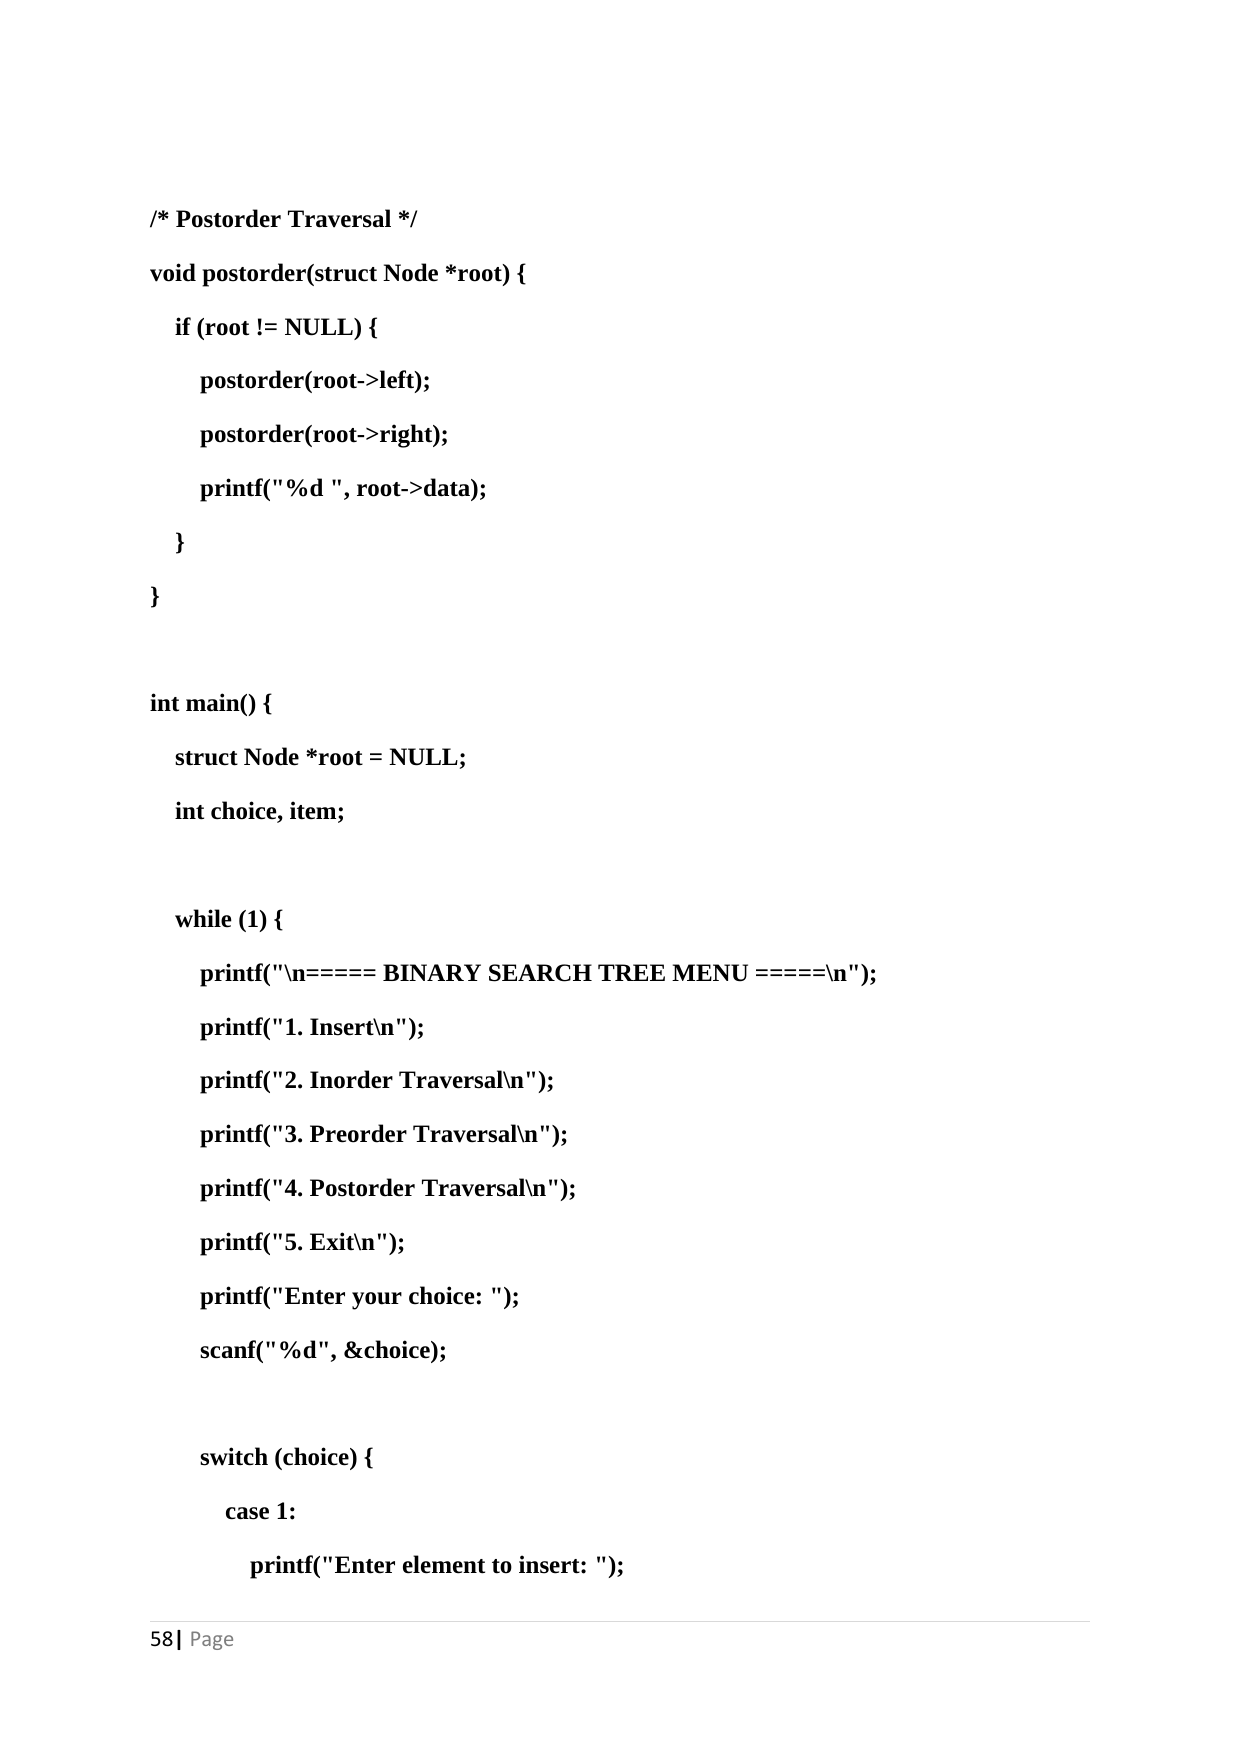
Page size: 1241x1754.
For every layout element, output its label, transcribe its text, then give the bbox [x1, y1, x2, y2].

text } [150, 581, 1090, 609]
text postorder(root->left); [150, 365, 1090, 394]
text while (1) { [150, 904, 1090, 933]
text printf("1. Insert\n"); [150, 1012, 1090, 1040]
text } [150, 527, 1090, 556]
text int main() { [150, 688, 1090, 717]
text printf("%d ", root->data); [150, 473, 1090, 502]
text case 1: [150, 1496, 1090, 1525]
text printf("5. Exit\n"); [150, 1227, 1090, 1256]
text struct Node *root = NULL; [150, 742, 1090, 771]
text printf("Enter element to insert: "); [150, 1550, 1090, 1579]
text printf("3. Preorder Traversal\n"); [150, 1119, 1090, 1148]
text scanf("%d", &choice); [150, 1335, 1090, 1363]
text printf("Enter your choice: "); [150, 1281, 1090, 1310]
text if (root != NULL) { [150, 312, 1090, 340]
text postorder(root->right); [150, 419, 1090, 448]
text /* Postorder Traversal */ [150, 204, 1090, 233]
text printf("4. Postorder Traversal\n"); [150, 1173, 1090, 1202]
text printf("\n===== BINARY SEARCH TREE MENU =====\n"); [150, 958, 1090, 987]
text void postorder(struct Node *root) { [150, 258, 1090, 286]
text printf("2. Inorder Traversal\n"); [150, 1066, 1090, 1094]
text int choice, item; [150, 796, 1090, 825]
text switch (choice) { [150, 1442, 1090, 1471]
